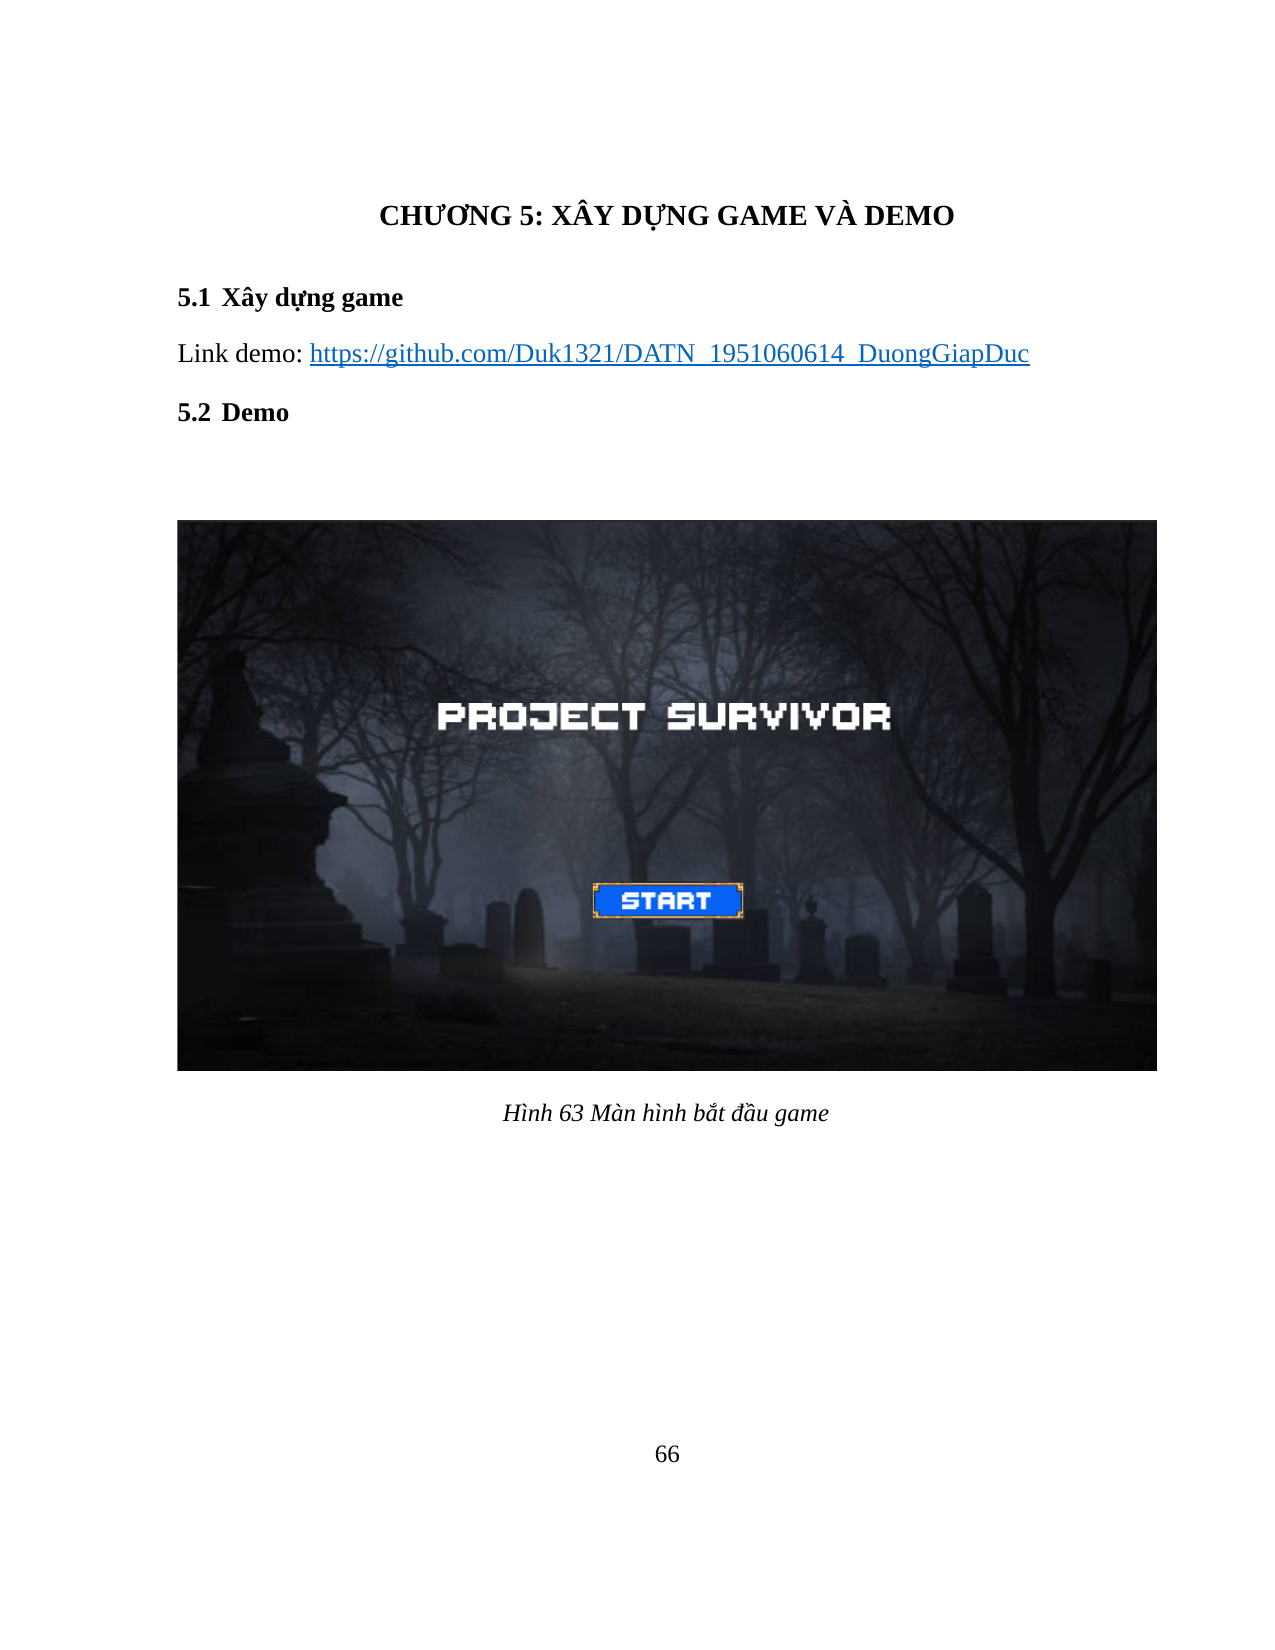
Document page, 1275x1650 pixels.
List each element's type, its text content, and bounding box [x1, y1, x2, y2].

text Link demo: https://github.com/Duk1321/DATN_1951060614_DuongGiapDuc [177, 337, 1157, 368]
picture [177, 520, 1157, 1071]
subtitle CHƯƠNG 5: XÂY DỰNG GAME VÀ DEMO [177, 198, 1157, 231]
subtitle Demo [177, 397, 1157, 428]
subtitle Xây dựng game [177, 281, 1157, 312]
